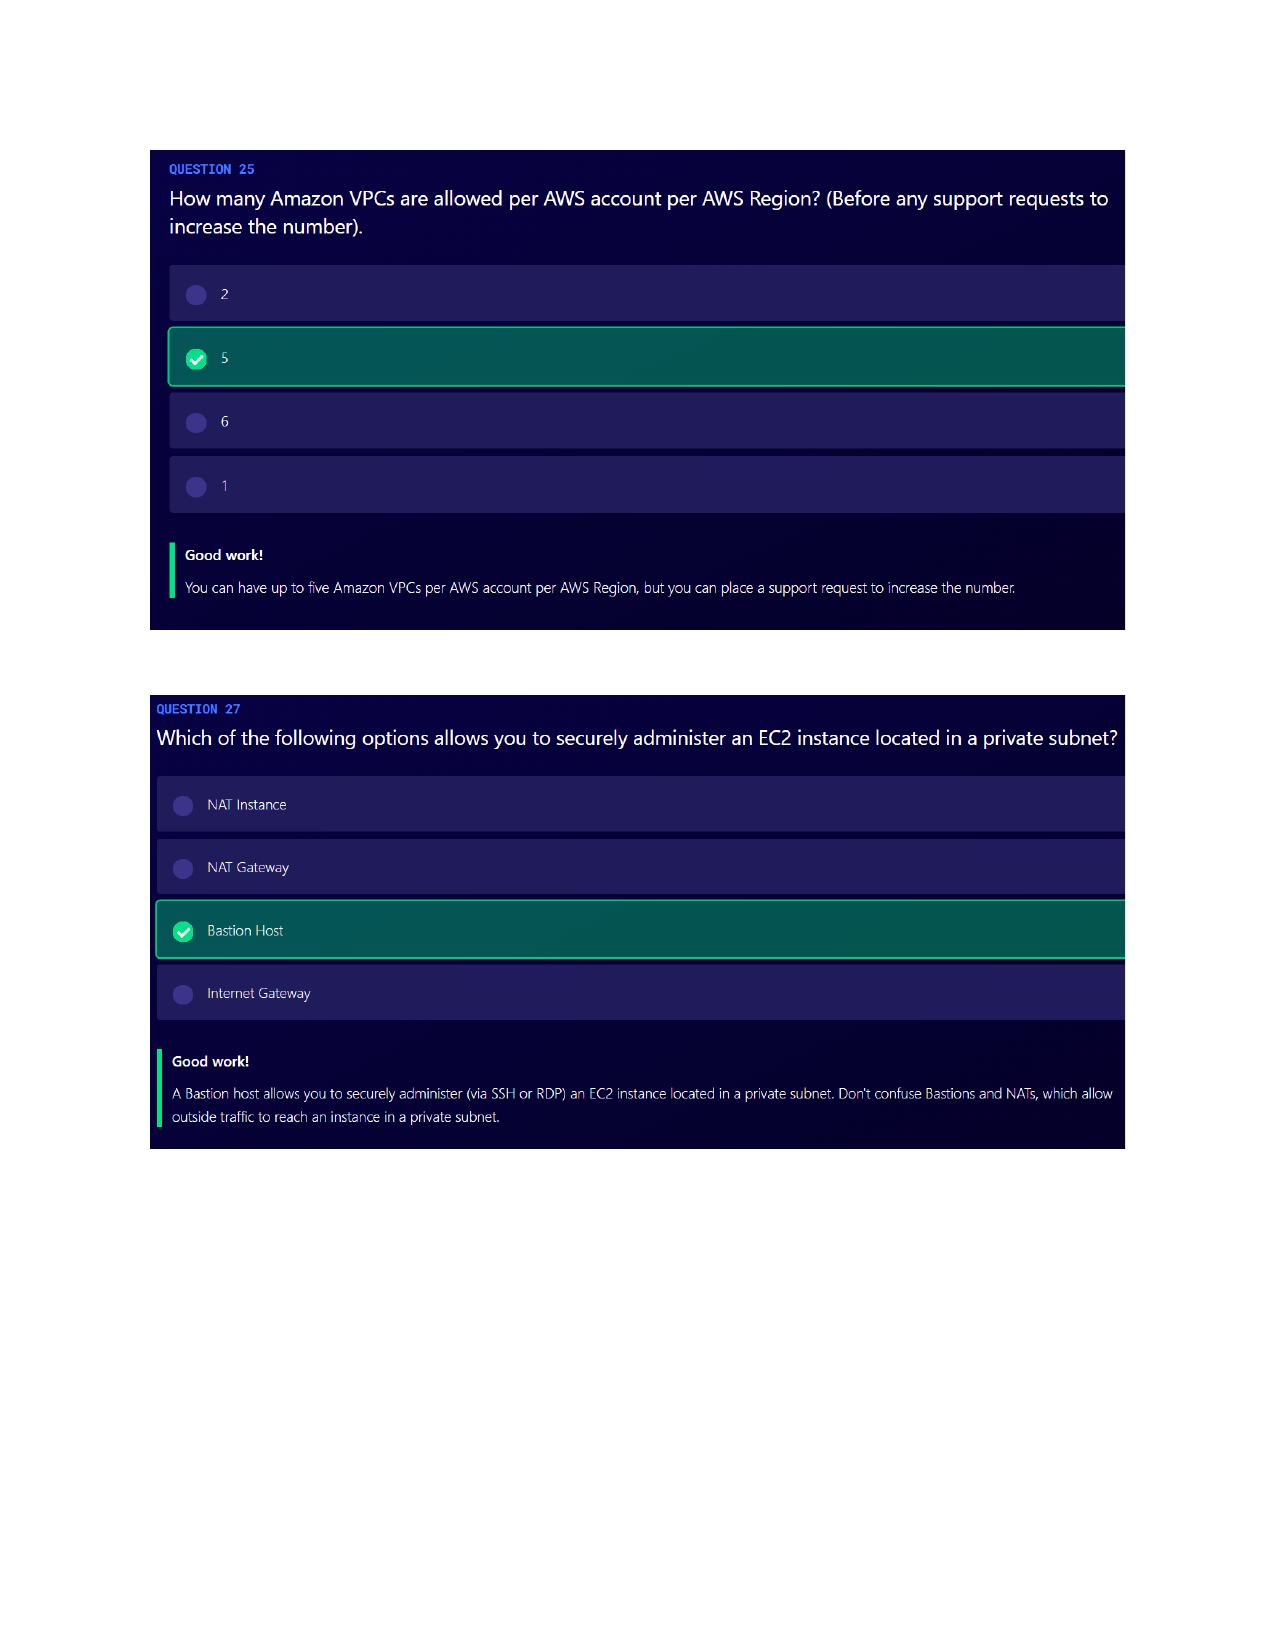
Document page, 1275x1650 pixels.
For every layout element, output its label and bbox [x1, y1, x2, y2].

picture [150, 150, 1125, 630]
picture [150, 695, 1125, 1149]
